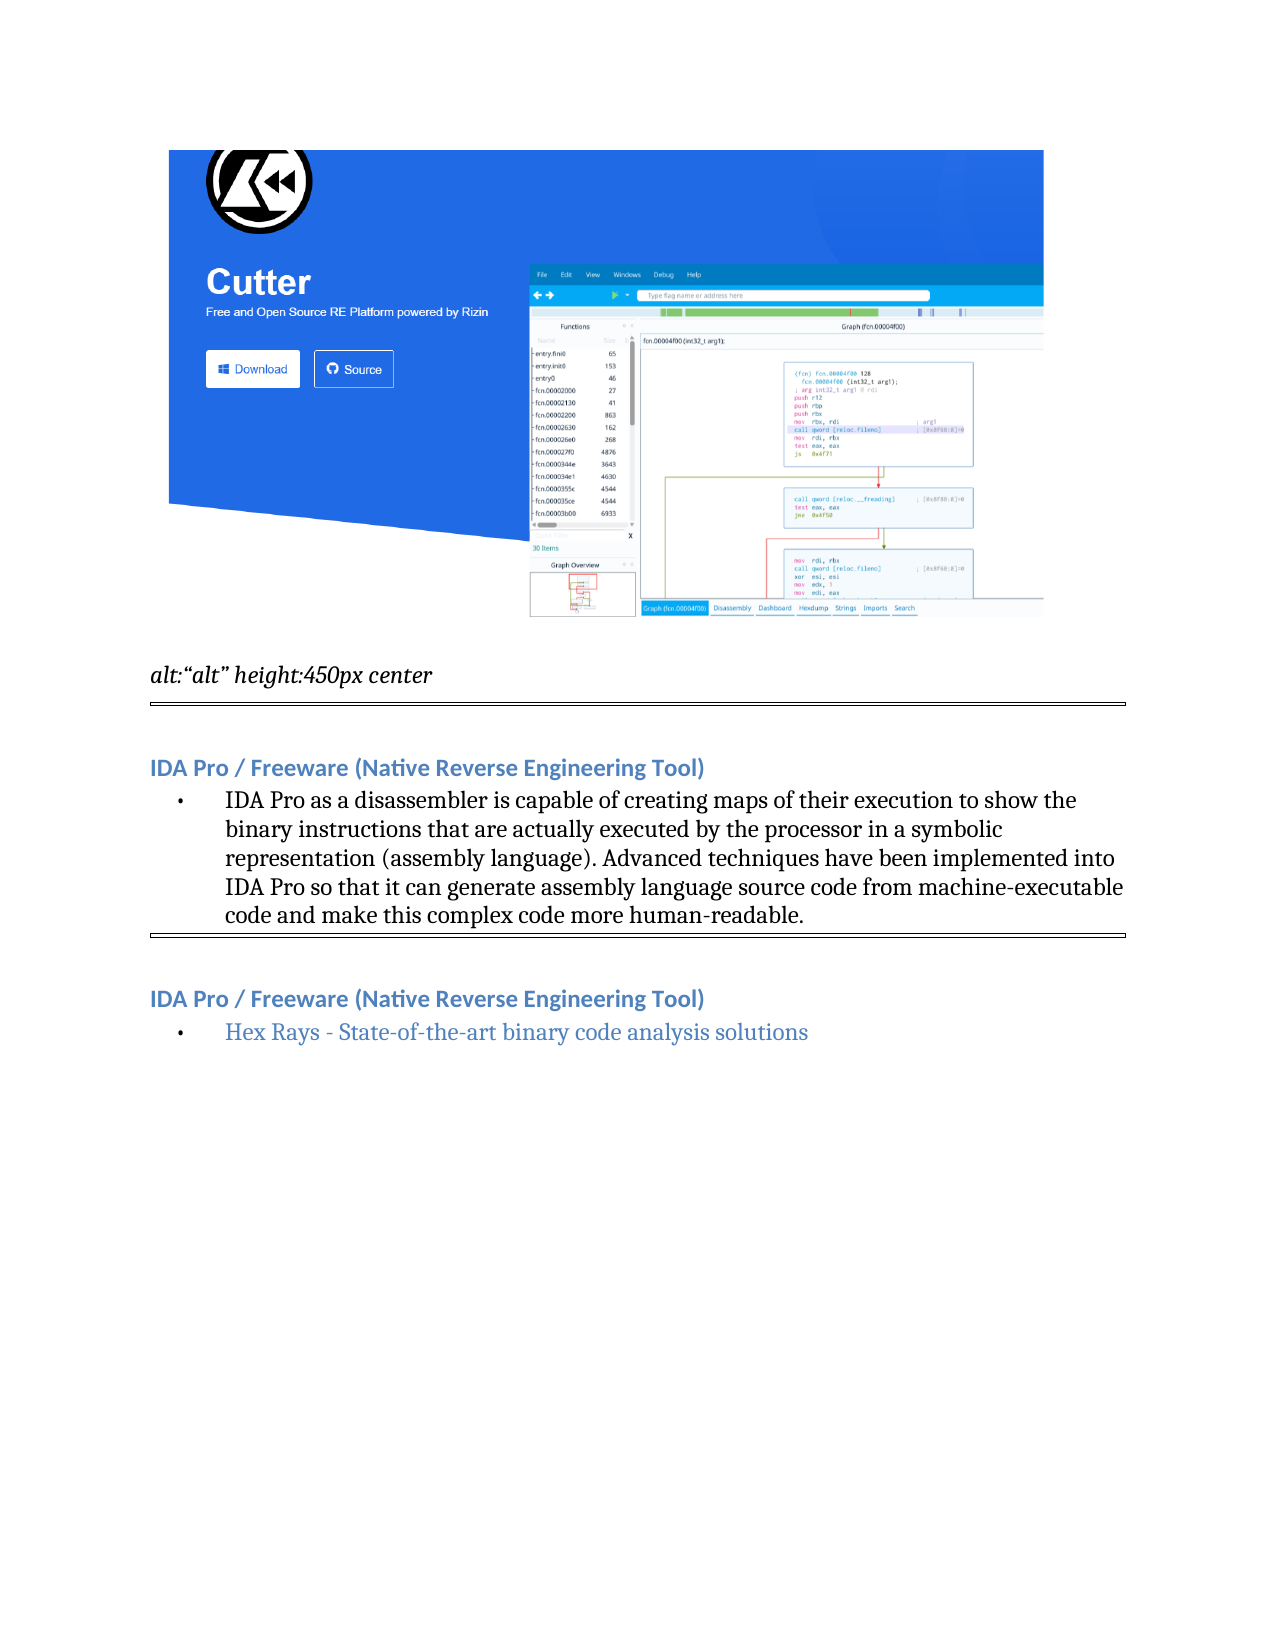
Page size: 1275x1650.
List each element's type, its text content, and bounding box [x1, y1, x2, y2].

picture [546, 292, 553, 298]
list Hex Rays - State-of-the-art binary code analysis solutions [175, 1018, 1125, 1047]
picture [168, 150, 1044, 641]
subtitle IDA Pro / Freeware (Native Reverse Engineering Tool) [150, 752, 1125, 783]
subtitle IDA Pro / Freeware (Native Reverse Engineering Tool) [150, 983, 1125, 1014]
text alt:“alt” height:450px center [150, 661, 1125, 690]
picture [637, 290, 929, 301]
list IDA Pro as a disassembler is capable of creating maps of their execution to show the binary instructions that are actually executed by the processor in a symbolic representation (assembly language). Advanced techniques have been implemented into IDA Pro so that it can generate assembly language source code from machine-executable code and make this complex code more human-readable. [175, 786, 1125, 930]
